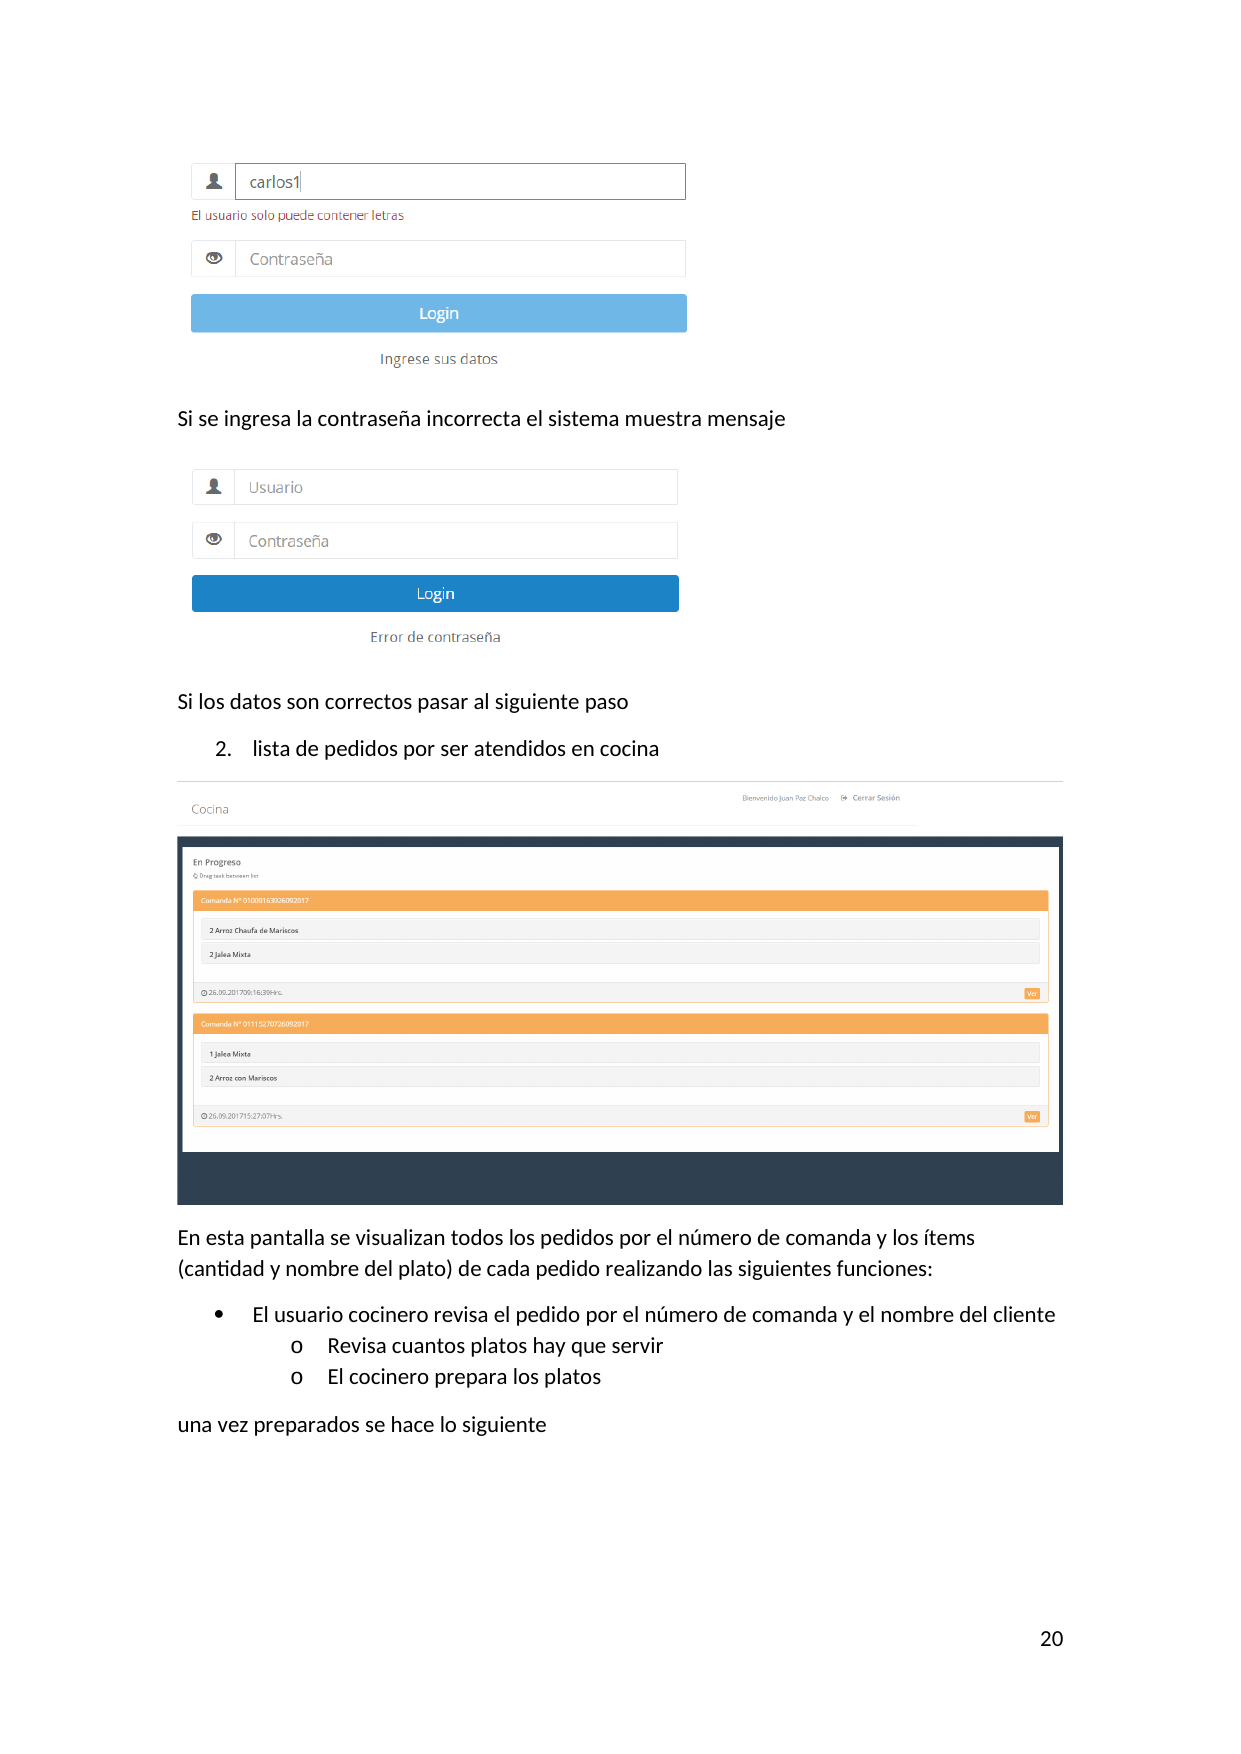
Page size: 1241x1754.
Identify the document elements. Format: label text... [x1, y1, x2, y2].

text Si se ingresa la contraseña incorrecta el sistema muestra mensaje [177, 404, 1063, 432]
picture [177, 451, 689, 669]
text una vez preparados se hace lo siguiente [177, 1410, 1063, 1438]
list lista de pedidos por ser atendidos en cocina [215, 734, 1063, 762]
text Si los datos son correctos pasar al siguiente paso [177, 687, 1063, 715]
picture [177, 781, 1063, 1205]
text En esta pantalla se visualizan todos los pedidos por el número de comanda y los ítems (cantidad y nombre del plato) de cada pedido realizando las siguientes funciones: [177, 1223, 1063, 1282]
list El cocinero prepara los platos [290, 1362, 1063, 1391]
list El usuario cocinero revisa el pedido por el número de comanda y el nombre del cliente [215, 1301, 1063, 1329]
list Revisa cuantos platos hay que servir [290, 1331, 1063, 1360]
picture [177, 147, 706, 386]
